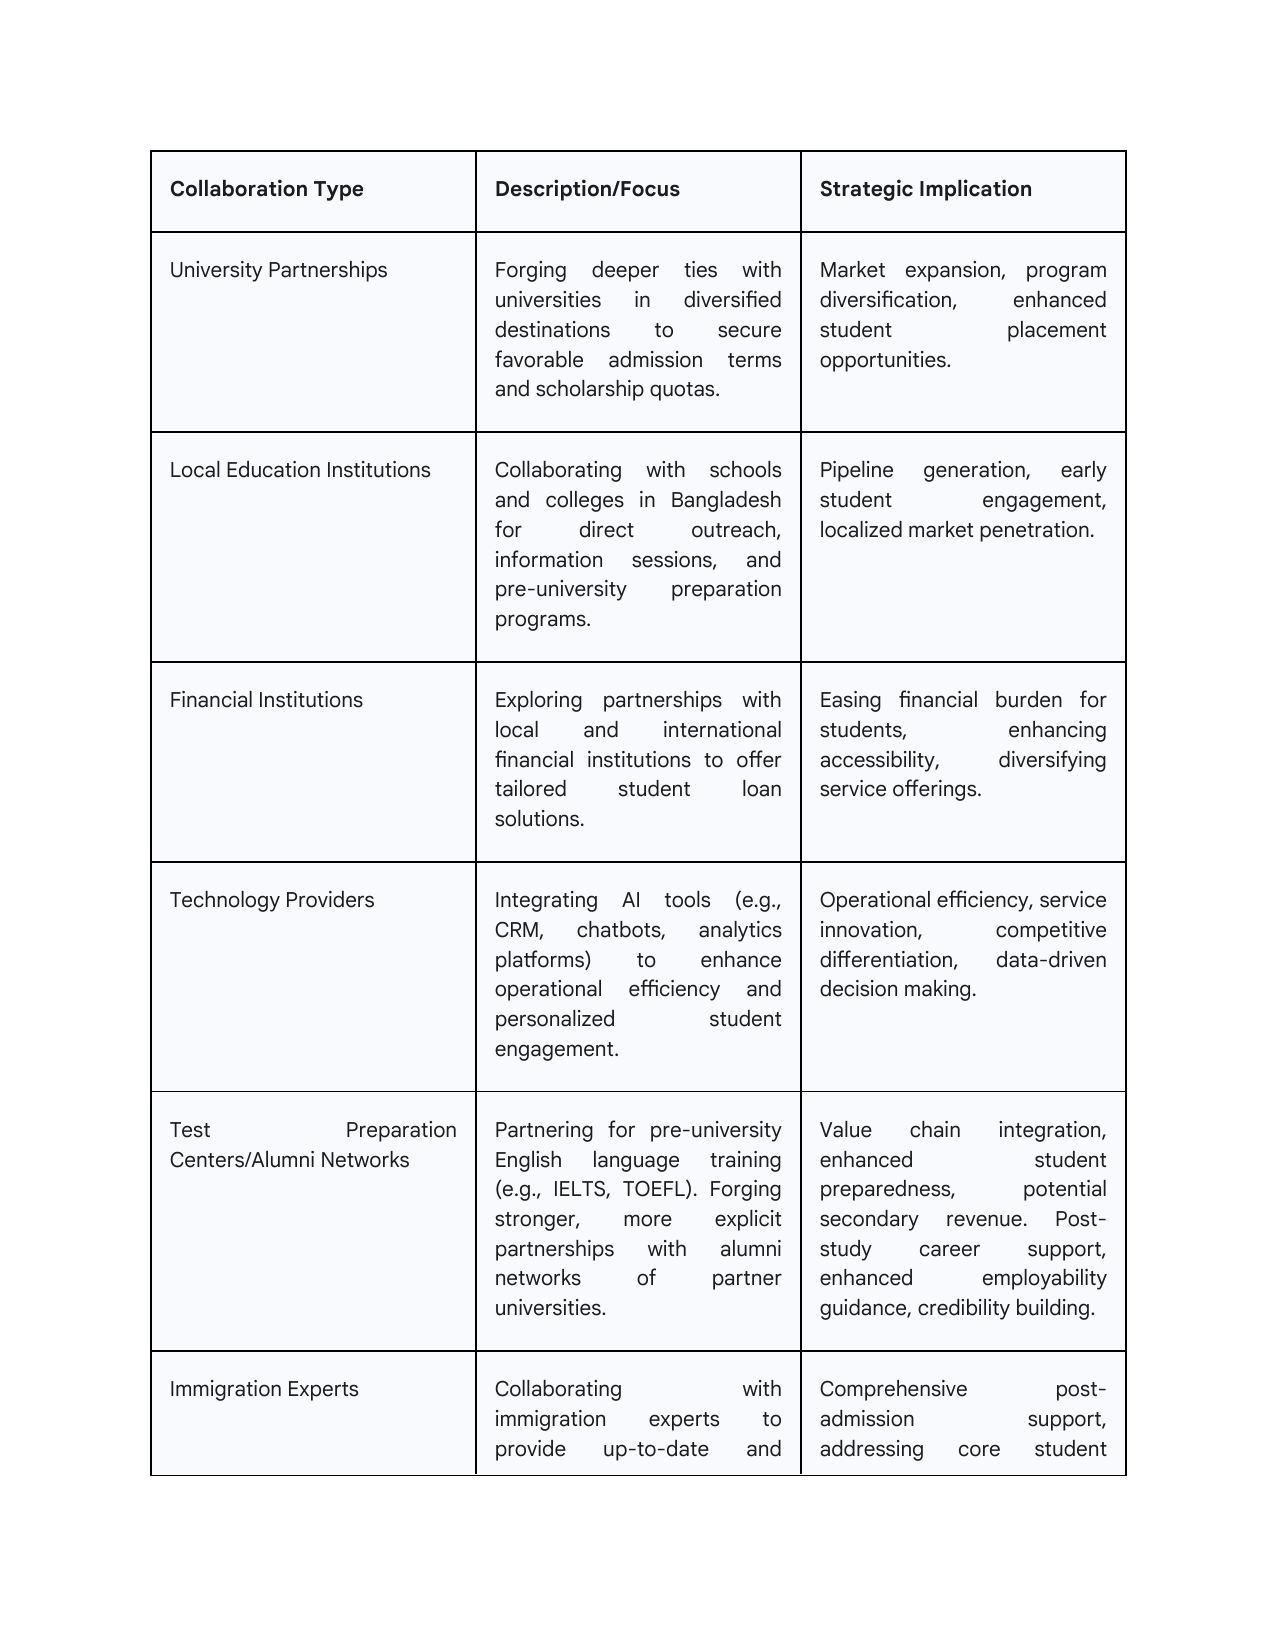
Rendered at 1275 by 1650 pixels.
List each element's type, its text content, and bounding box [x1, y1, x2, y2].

table_header Strategic Implication [802, 152, 1125, 231]
table_cell Technology Providers [152, 863, 475, 1091]
table_cell Exploring partnerships with local and international financial institutions to offer tailored student loan solutions. [477, 663, 800, 861]
table_cell Local Education Institutions [152, 433, 475, 661]
table_cell University Partnerships [152, 233, 475, 431]
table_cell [477, 1352, 800, 1474]
table_cell Integrating AI tools (e.g., CRM, chatbots, analytics platforms) to enhance operational efficiency and personalized student engagement. [477, 863, 800, 1091]
table_cell Market expansion, program diversification, enhanced student placement opportunities. [802, 233, 1125, 431]
table_cell Easing financial burden for students, enhancing accessibility, diversifying service offerings. [802, 663, 1125, 861]
table_cell Financial Institutions [152, 663, 475, 861]
table_cell Forging deeper ties with universities in diversified destinations to secure favorable admission terms and scholarship quotas. [477, 233, 800, 431]
table_cell Partnering for pre-university English language training (e.g., IELTS, TOEFL). Forging stronger, more explicit partnerships with alumni networks of partner universities. [477, 1092, 800, 1350]
table_cell Pipeline generation, early student engagement, localized market penetration. [802, 433, 1125, 661]
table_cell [802, 1352, 1125, 1474]
table_cell Operational efficiency, service innovation, competitive differentiation, data-driven decision making. [802, 863, 1125, 1091]
table_cell Immigration Experts [152, 1352, 475, 1474]
table_header Description/Focus [477, 152, 800, 231]
table_header Collaboration Type [152, 152, 475, 231]
table_cell Collaborating with schools and colleges in Bangladesh for direct outreach, information sessions, and pre-university preparation programs. [477, 433, 800, 661]
table_cell Test Preparation Centers/Alumni Networks [152, 1092, 475, 1350]
table_cell Value chain integration, enhanced student preparedness, potential secondary revenue. Post-study career support, enhanced employability guidance, credibility building. [802, 1092, 1125, 1350]
